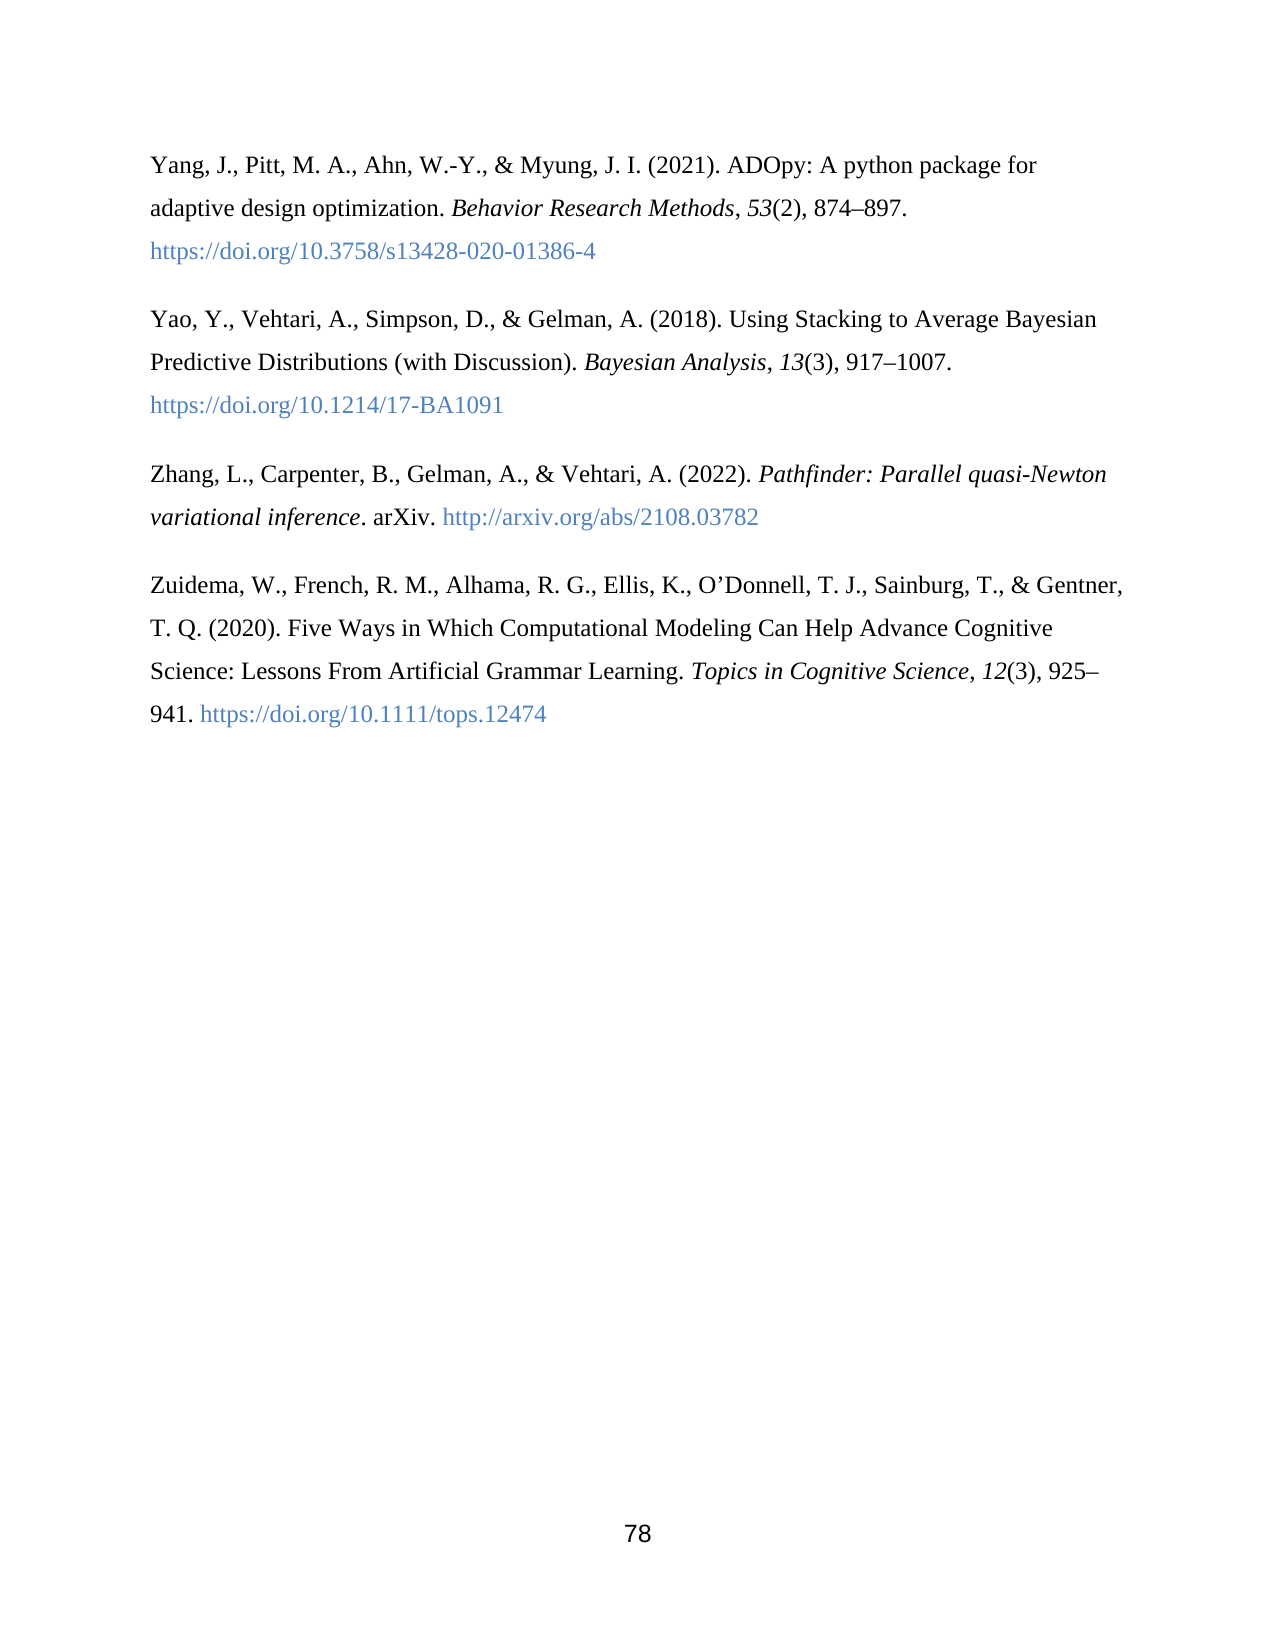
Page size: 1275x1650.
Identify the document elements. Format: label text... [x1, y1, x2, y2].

text Yao, Y., Vehtari, A., Simpson, D., & Gelman, A. (2018). Using Stacking to Average Bayesian Predictive Distributions (with Discussion). Bayesian Analysis, 13(3), 917–1007. https://doi.org/10.1214/17-BA1091 [150, 304, 1125, 419]
text Yang, J., Pitt, M. A., Ahn, W.-Y., & Myung, J. I. (2021). ADOpy: A python package for adaptive design optimization. Behavior Research Methods, 53(2), 874–897. https://doi.org/10.3758/s13428-020-01386-4 [150, 150, 1125, 265]
text Zhang, L., Carpenter, B., Gelman, A., & Vehtari, A. (2022). Pathfinder: Parallel quasi-Newton variational inference. arXiv. http://arxiv.org/abs/2108.03782 [150, 459, 1125, 531]
text Zuidema, W., French, R. M., Alhama, R. G., Ellis, K., O’Donnell, T. J., Sainburg, T., & Gentner, T. Q. (2020). Five Ways in Which Computational Modeling Can Help Advance Cognitive Science: Lessons From Artificial Grammar Learning. Topics in Cognitive Science, 12(3), 925–941. https://doi.org/10.1111/tops.12474 [150, 570, 1125, 728]
